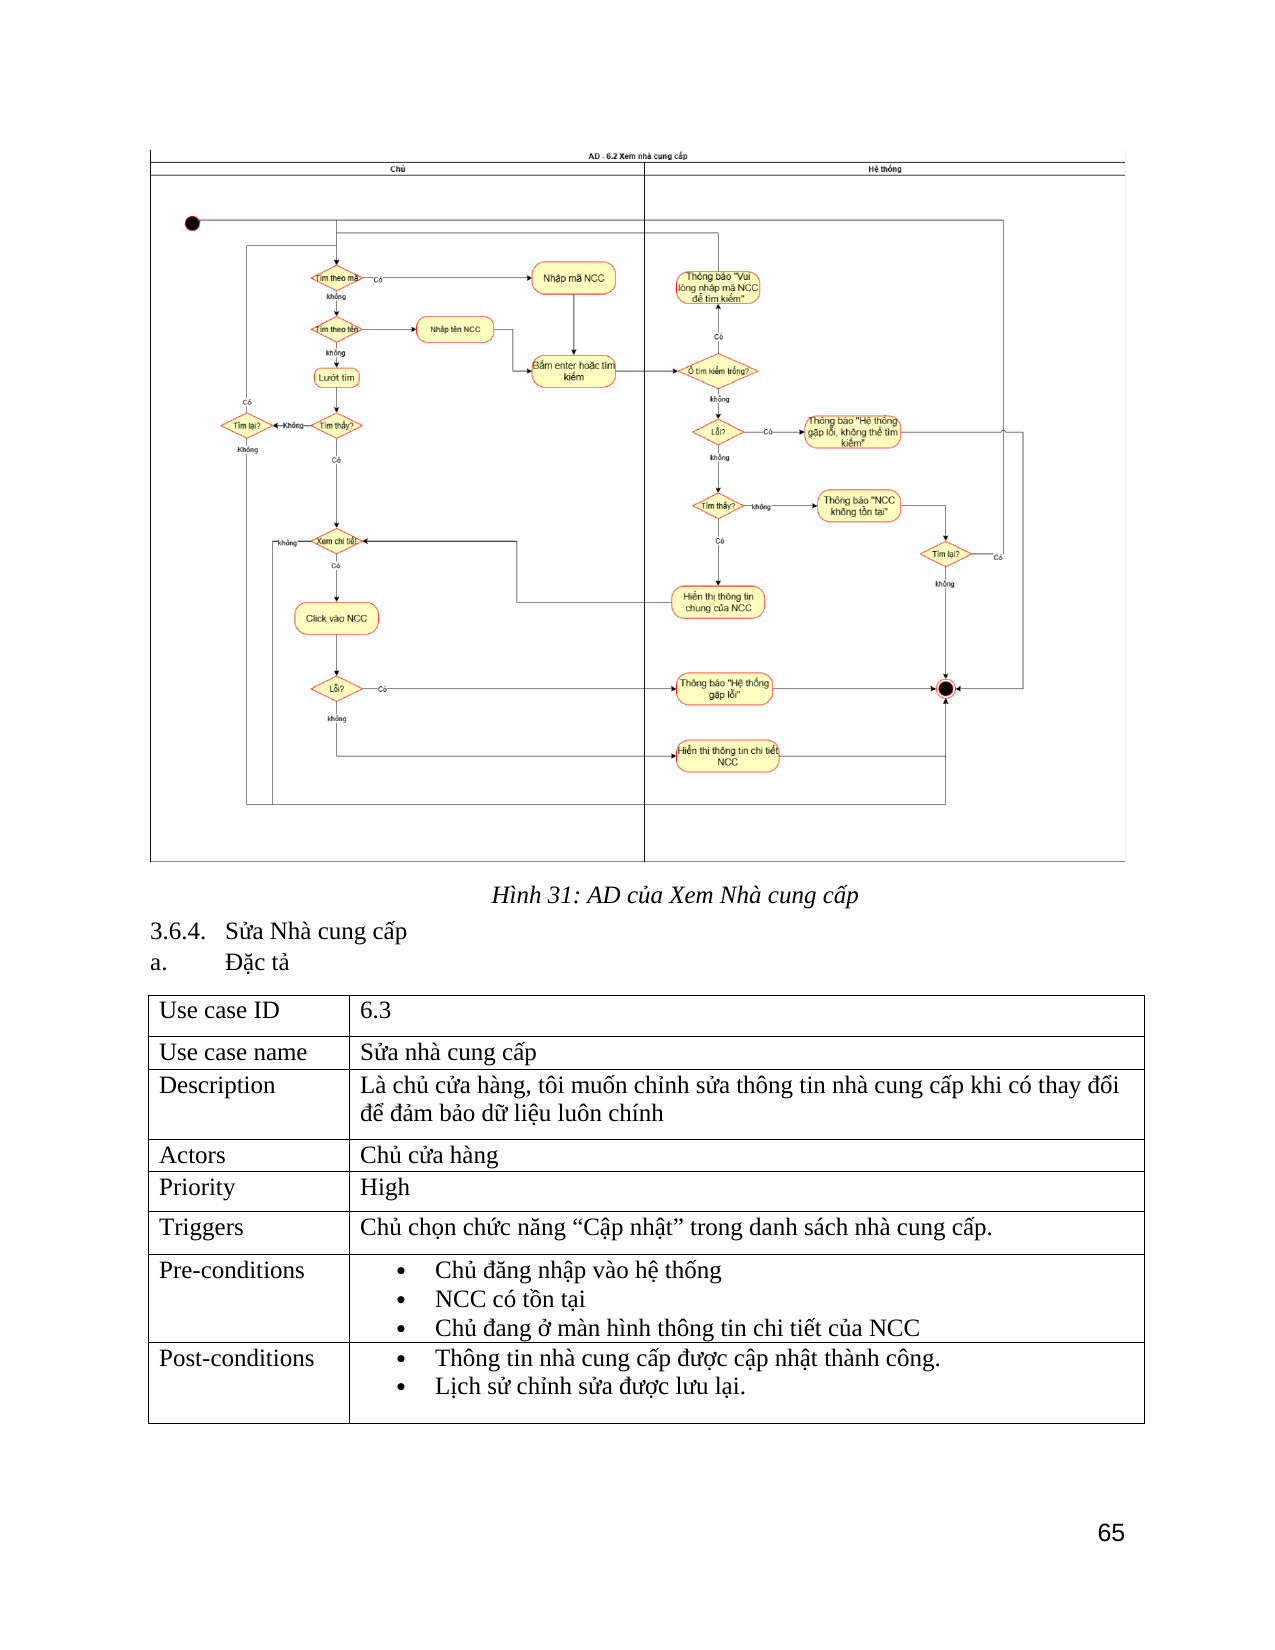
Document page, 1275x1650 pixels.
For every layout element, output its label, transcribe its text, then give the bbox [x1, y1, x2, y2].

table_cell Chủ đăng nhập vào hệ thống NCC có tồn tại Chủ đang ở màn hình thông tin chi tiết của NCC [350, 1255, 1144, 1342]
table_header Use case ID [149, 996, 349, 1036]
table_cell Chủ chọn chức năng “Cập nhật” trong danh sách nhà cung cấp. [350, 1212, 1144, 1254]
table_cell Là chủ cửa hàng, tôi muốn chỉnh sửa thông tin nhà cung cấp khi có thay đổi để đảm bảo dữ liệu luôn chính [350, 1070, 1144, 1139]
picture [150, 150, 1125, 862]
table_cell Priority [149, 1172, 349, 1211]
table_cell Post-conditions [149, 1343, 349, 1423]
table_header 6.3 [350, 996, 1144, 1036]
table_cell Description [149, 1070, 349, 1139]
table_cell Pre-conditions [149, 1255, 349, 1342]
table_cell Thông tin nhà cung cấp được cập nhật thành công. Lịch sử chỉnh sửa được lưu lại. [350, 1343, 1144, 1423]
table_cell Actors [149, 1140, 349, 1171]
table_cell Sửa nhà cung cấp [350, 1037, 1144, 1069]
table_cell Chủ cửa hàng [350, 1140, 1144, 1171]
list Hình 31: AD của Xem Nhà cung cấp [225, 881, 1125, 909]
table_cell Use case name [149, 1037, 349, 1069]
subtitle 3.6.4. Sửa Nhà cung cấp [150, 916, 1125, 944]
table_cell Triggers [149, 1212, 349, 1254]
table_cell High [350, 1172, 1144, 1211]
text a. Đặc tả [150, 947, 1125, 976]
